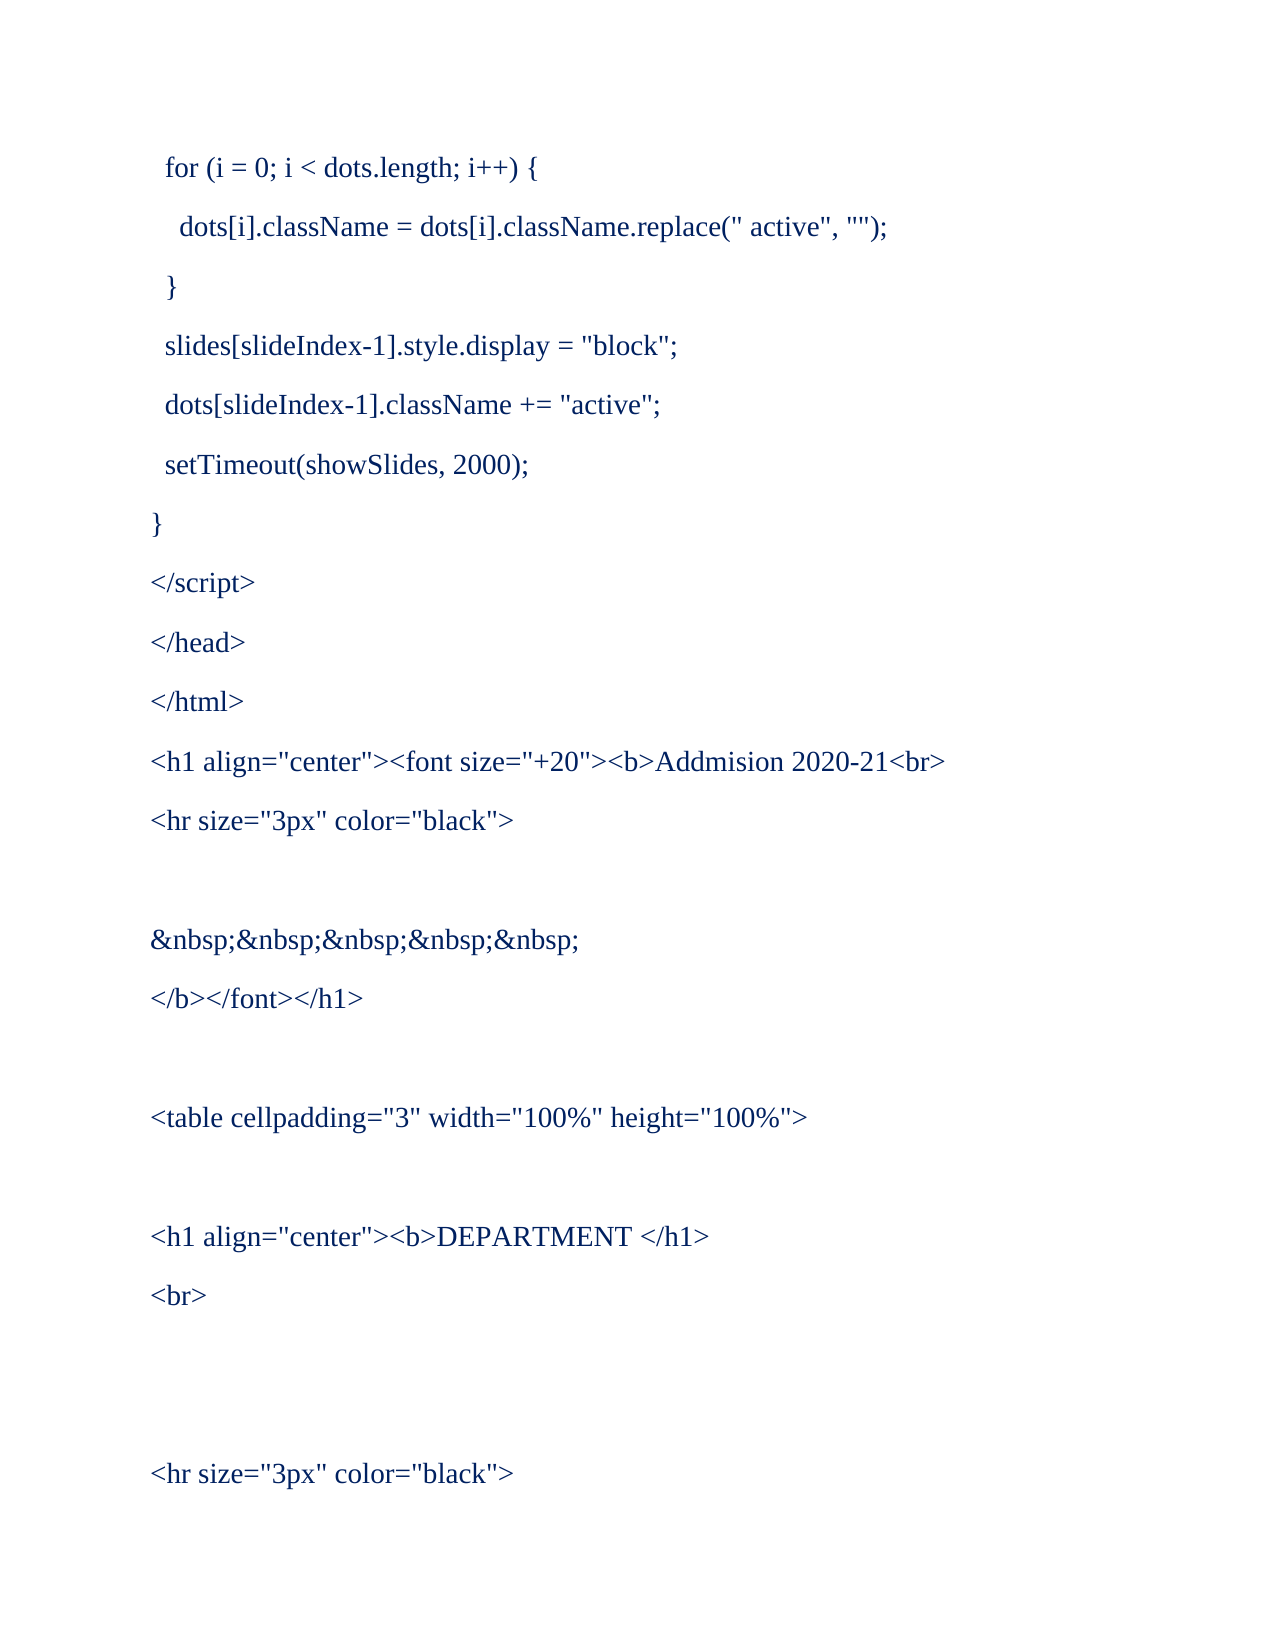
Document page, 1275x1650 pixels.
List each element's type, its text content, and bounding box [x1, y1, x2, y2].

text } [150, 269, 1125, 302]
text </html> [150, 684, 1125, 718]
text <h1 align="center"><font size="+20"><b>Addmision 2020-21<br> [150, 744, 1125, 777]
text dots[slideIndex-1].className += "active"; [150, 387, 1125, 421]
text &nbsp;&nbsp;&nbsp;&nbsp;&nbsp; [150, 922, 1125, 955]
text <br> [150, 1278, 1125, 1312]
text <hr size="3px" color="black"> [150, 803, 1125, 837]
text </b></font></h1> [150, 981, 1125, 1015]
text </head> [150, 625, 1125, 658]
text setTimeout(showSlides, 2000); [150, 447, 1125, 480]
text for (i = 0; i < dots.length; i++) { [150, 150, 1125, 183]
text } [150, 506, 1125, 540]
text dots[i].className = dots[i].className.replace(" active", ""); [150, 209, 1125, 243]
text slides[slideIndex-1].style.display = "block"; [150, 328, 1125, 362]
text </script> [150, 566, 1125, 599]
text <hr size="3px" color="black"> [150, 1456, 1125, 1490]
text <table cellpadding="3" width="100%" height="100%"> [150, 1100, 1125, 1133]
text <h1 align="center"><b>DEPARTMENT </h1> [150, 1219, 1125, 1252]
